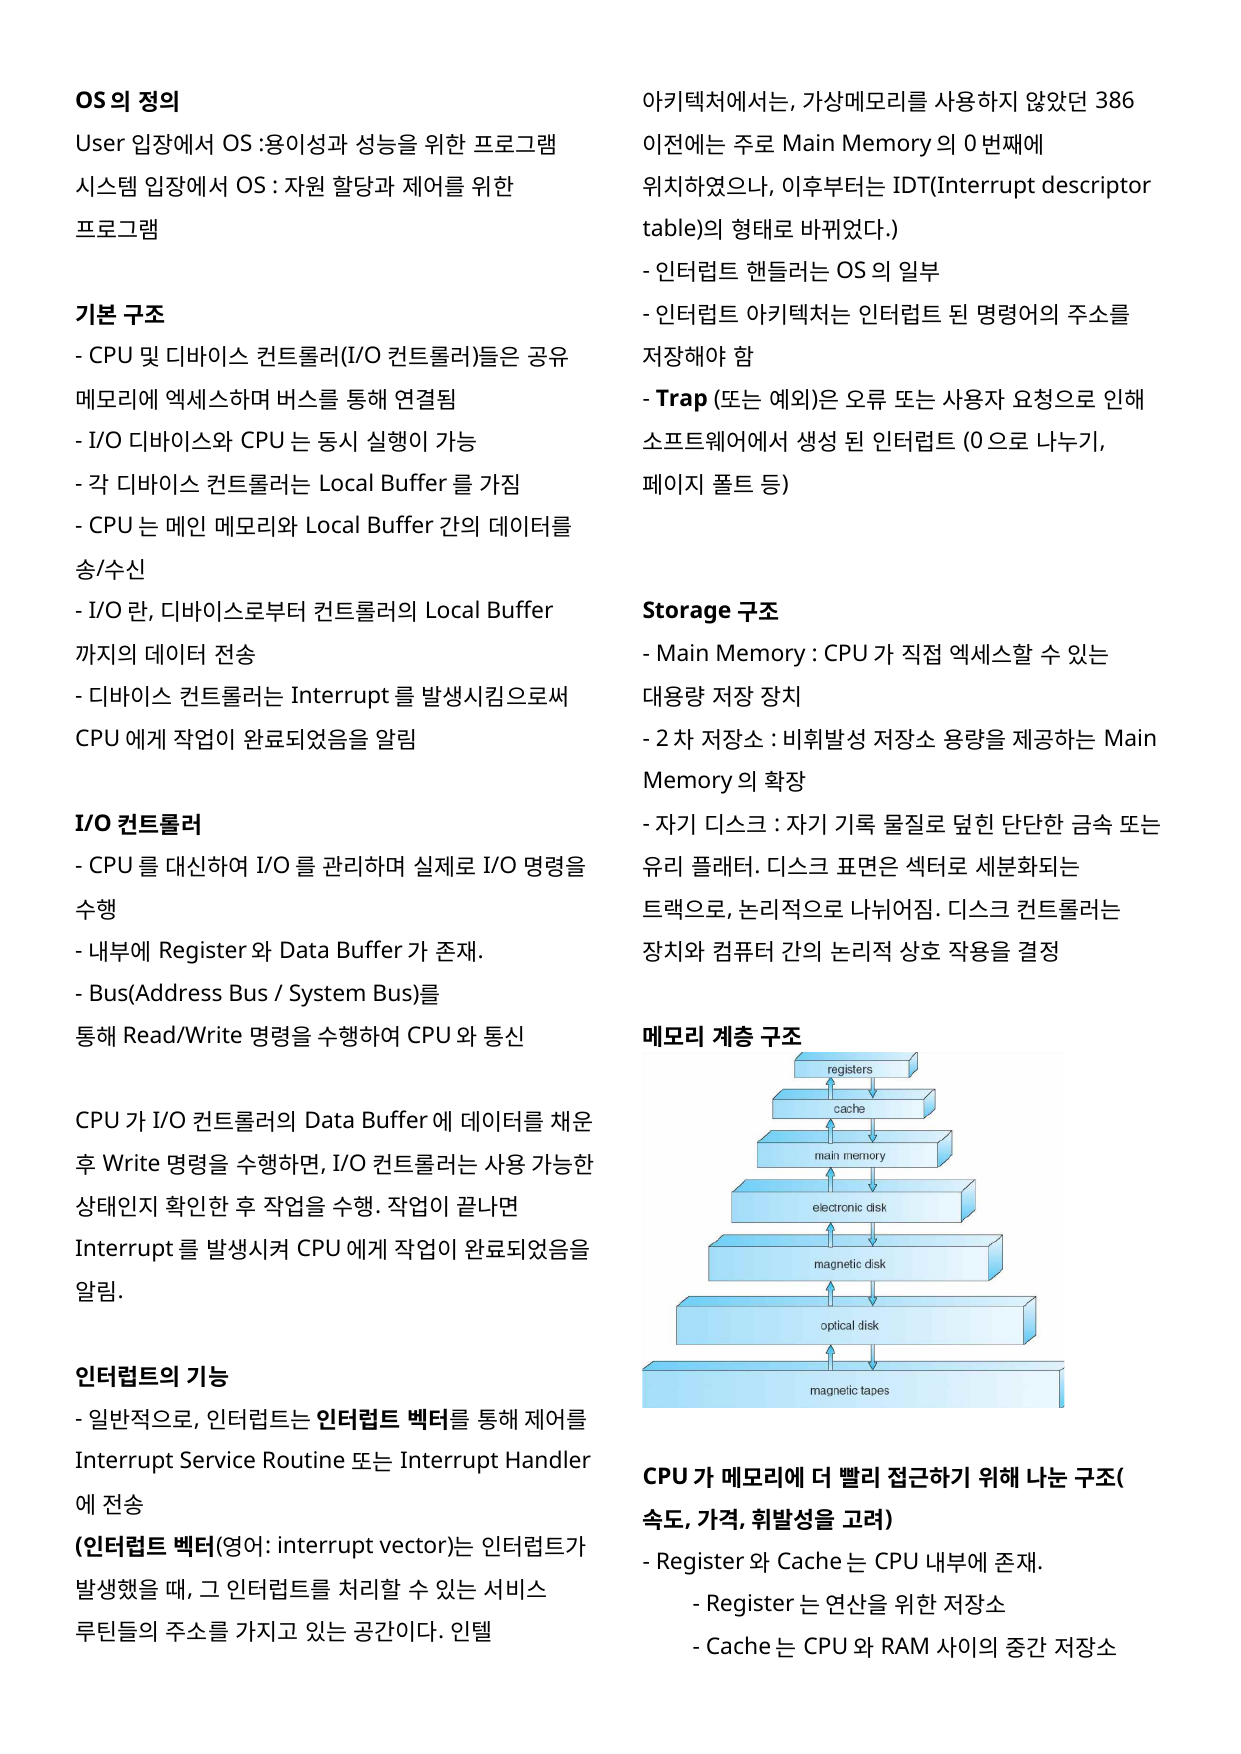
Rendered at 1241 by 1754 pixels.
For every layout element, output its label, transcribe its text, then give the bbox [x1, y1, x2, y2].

text - Register는 연산을 위한 저장소 [692, 1578, 1165, 1620]
text - 각 디바이스 컨트롤러는 Local Buffer를 가짐 [75, 457, 598, 500]
picture [642, 1052, 1065, 1408]
text - Main Memory : CPU가 직접 엑세스할 수 있는 대용량 저장 장치 [642, 627, 1165, 712]
text CPU가 메모리에 더 빨리 접근하기 위해 나눈 구조(속도, 가격, 휘발성을 고려) [642, 1450, 1165, 1535]
text (인터럽트 벡터(영어: interrupt vector)는 인터럽트가 발생했을 때, 그 인터럽트를 처리할 수 있는 서비스 루틴들의 주소를 가지고 있는 공간이다. 인텔 아키텍처에서는, 가상메모리를 사용하지 않았던 386이전에는 주로 Main Memory의 0번째에 위치하였으나, 이후부터는 IDT(Interrupt descriptor table)의 형태로 바뀌었다.) [642, 75, 1165, 245]
text - Bus(Address Bus / System Bus)를 통해 Read/Write 명령을 수행하여 CPU와 통신 [75, 967, 598, 1052]
text - Cache는 CPU와 RAM 사이의 중간 저장소 [692, 1620, 1165, 1663]
text 인터럽트의 기능 [75, 1350, 598, 1392]
text - 자기 디스크 : 자기 기록 물질로 덮힌 단단한 금속 또는 유리 플래터. 디스크 표면은 섹터로 세분화되는 트랙으로, 논리적으로 나뉘어짐. 디스크 컨트롤러는 장치와 컴퓨터 간의 논리적 상호 작용을 결정 [642, 797, 1165, 967]
text - CPU 및 디바이스 컨트롤러(I/O 컨트롤러)들은 공유 메모리에 엑세스하며 버스를 통해 연결됨 [75, 330, 598, 415]
text - 디바이스 컨트롤러는 Interrupt를 발생시킴으로써 CPU에게 작업이 완료되었음을 알림 [75, 670, 598, 755]
text - 인터럽트 핸들러는 OS의 일부 [642, 245, 1165, 287]
text - Trap (또는 예외)은 오류 또는 사용자 요청으로 인해 소프트웨어에서 생성 된 인터럽트 (0으로 나누기, 페이지 폴트 등) [642, 372, 1165, 500]
text - 2차 저장소 : 비휘발성 저장소 용량을 제공하는 Main Memory의 확장 [642, 712, 1165, 797]
text 시스템 입장에서 OS : 자원 할당과 제어를 위한 프로그램 [75, 160, 598, 245]
text - 일반적으로, 인터럽트는 인터럽트 벡터를 통해 제어를 Interrupt Service Routine 또는 Interrupt Handler에 전송 [75, 1392, 598, 1520]
text - Register와 Cache는 CPU 내부에 존재. [642, 1535, 1165, 1578]
text - 인터럽트 아키텍처는 인터럽트 된 명령어의 주소를 저장해야 함 [642, 287, 1165, 372]
text - CPU를 대신하여 I/O를 관리하며 실제로 I/O 명령을 수행 [75, 840, 598, 925]
text - I/O 디바이스와 CPU는 동시 실행이 가능 [75, 415, 598, 457]
text I/O 컨트롤러 [75, 797, 598, 840]
text (인터럽트 벡터(영어: interrupt vector)는 인터럽트가 발생했을 때, 그 인터럽트를 처리할 수 있는 서비스 루틴들의 주소를 가지고 있는 공간이다. 인텔 아키텍처에서는, 가상메모리를 사용하지 않았던 386이전에는 주로 Main Memory의 0번째에 위치하였으나, 이후부터는 IDT(Interrupt descriptor table)의 형태로 바뀌었다.) [75, 1520, 598, 1647]
text - CPU는 메인 메모리와 Local Buffer 간의 데이터를 송/수신 [75, 500, 598, 585]
text User 입장에서 OS :용이성과 성능을 위한 프로그램 [75, 117, 598, 160]
text - I/O란, 디바이스로부터 컨트롤러의 Local Buffer까지의 데이터 전송 [75, 585, 598, 670]
text 기본 구조 [75, 287, 598, 330]
text - 내부에 Register와 Data Buffer가 존재. [75, 925, 598, 967]
text OS의 정의 [75, 75, 598, 117]
text Storage 구조 [642, 585, 1165, 627]
text CPU가 I/O 컨트롤러의 Data Buffer에 데이터를 채운 후 Write 명령을 수행하면, I/O 컨트롤러는 사용 가능한 상태인지 확인한 후 작업을 수행. 작업이 끝나면 Interrupt를 발생시켜 CPU에게 작업이 완료되었음을 알림. [75, 1095, 598, 1307]
text 메모리 계층 구조 [642, 1010, 1165, 1052]
